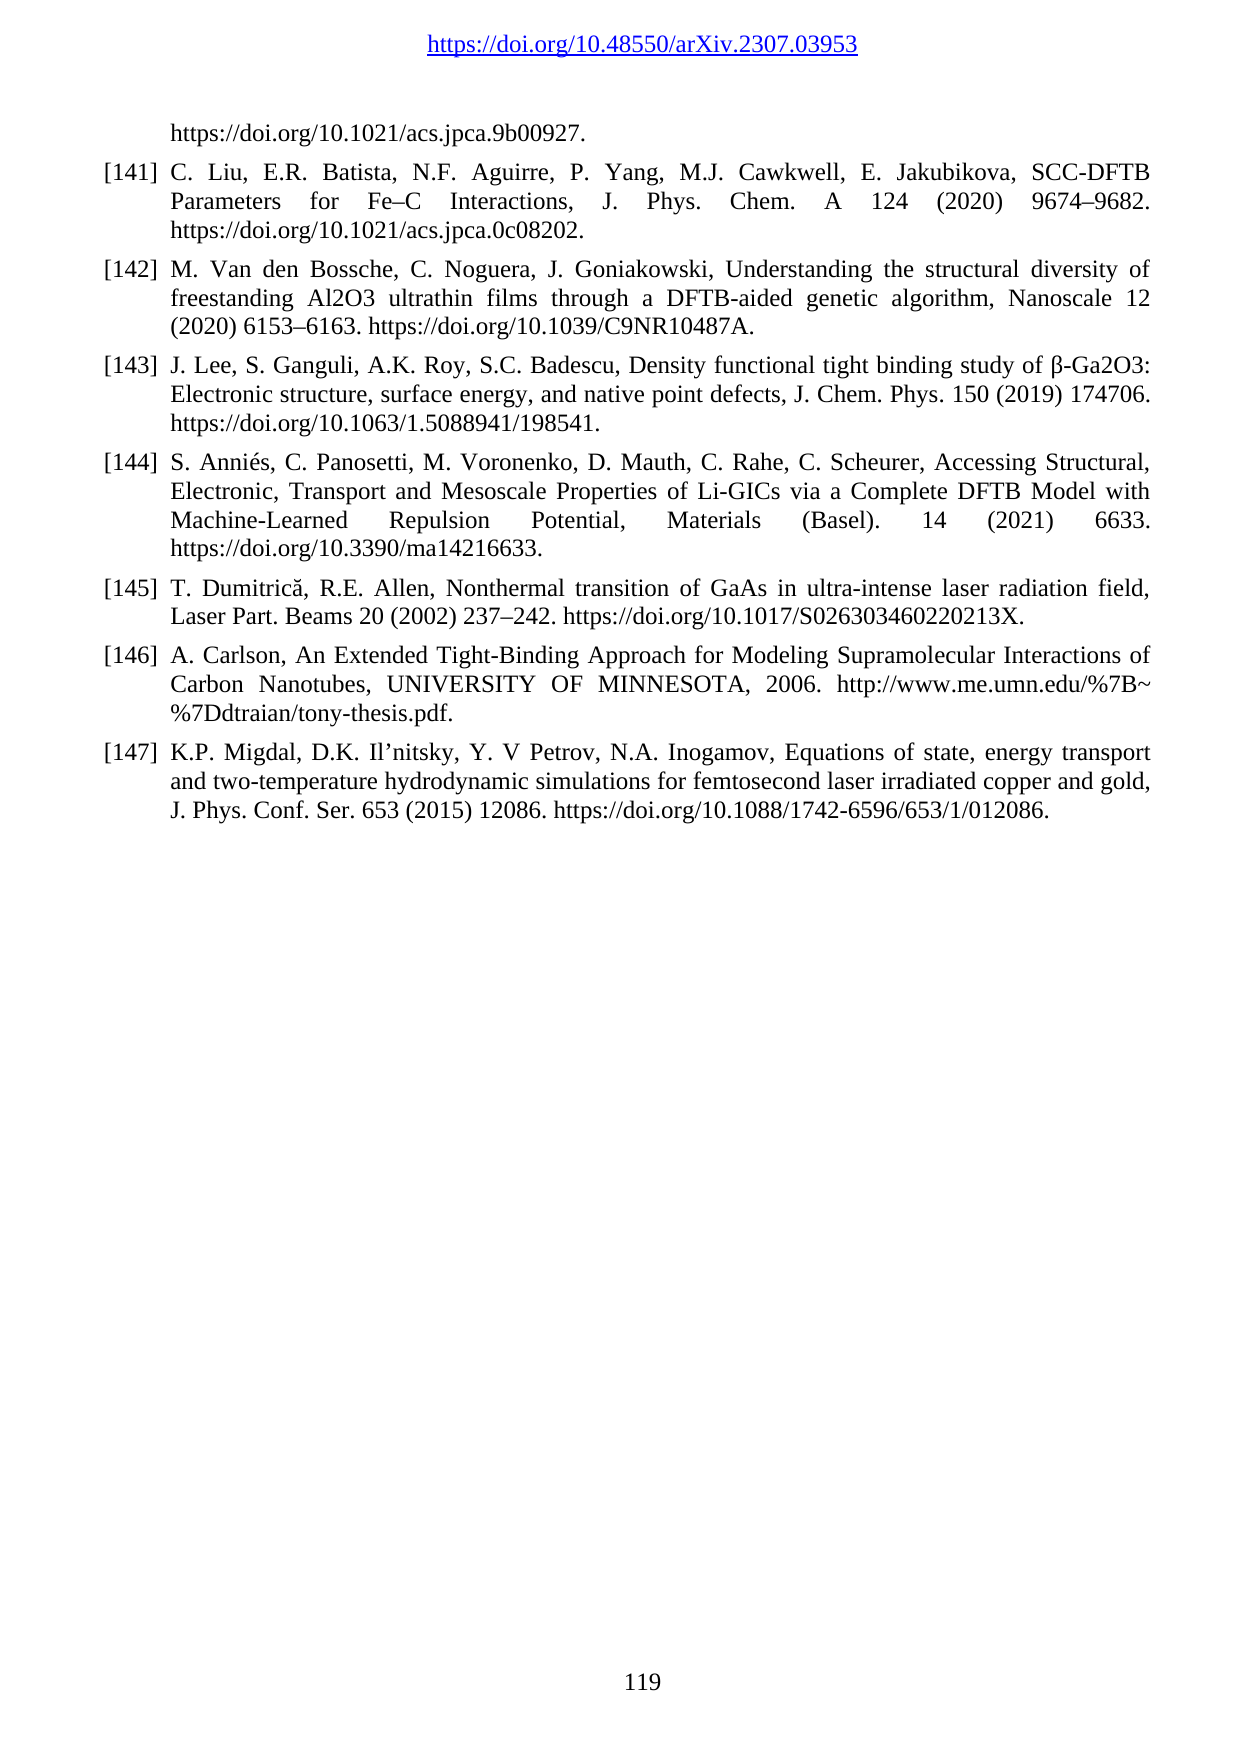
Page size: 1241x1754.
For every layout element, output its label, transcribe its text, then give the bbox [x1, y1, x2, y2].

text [103, 118, 1152, 147]
text [142] M. Van den Bossche, C. Noguera, J. Goniakowski, Understanding the structural diversity of freestanding Al2O3 ultrathin films through a DFTB-aided genetic algorithm, Nanoscale 12 (2020) 6153–6163. https://doi.org/10.1039/C9NR10487A. [103, 254, 1152, 340]
text [143] J. Lee, S. Ganguli, A.K. Roy, S.C. Badescu, Density functional tight binding study of β-Ga2O3: Electronic structure, surface energy, and native point defects, J. Chem. Phys. 150 (2019) 174706. https://doi.org/10.1063/1.5088941/198541. [103, 351, 1152, 437]
text [141] C. Liu, E.R. Batista, N.F. Aguirre, P. Yang, M.J. Cawkwell, E. Jakubikova, SCC-DFTB Parameters for Fe–C Interactions, J. Phys. Chem. A 124 (2020) 9674–9682. https://doi.org/10.1021/acs.jpca.0c08202. [103, 157, 1152, 243]
text [147] K.P. Migdal, D.K. Il’nitsky, Y. V Petrov, N.A. Inogamov, Equations of state, energy transport and two-temperature hydrodynamic simulations for femtosecond laser irradiated copper and gold, J. Phys. Conf. Ser. 653 (2015) 12086. https://doi.org/10.1088/1742-6596/653/1/012086. [103, 737, 1152, 823]
text [144] S. Anniés, C. Panosetti, M. Voronenko, D. Mauth, C. Rahe, C. Scheurer, Accessing Structural, Electronic, Transport and Mesoscale Properties of Li-GICs via a Complete DFTB Model with Machine-Learned Repulsion Potential, Materials (Basel). 14 (2021) 6633. https://doi.org/10.3390/ma14216633. [103, 447, 1152, 562]
text [145] T. Dumitrică, R.E. Allen, Nonthermal transition of GaAs in ultra-intense laser radiation field, Laser Part. Beams 20 (2002) 237–242. https://doi.org/10.1017/S026303460220213X. [103, 573, 1152, 630]
text [146] A. Carlson, An Extended Tight-Binding Approach for Modeling Supramolecular Interactions of Carbon Nanotubes, UNIVERSITY OF MINNESOTA, 2006. http://www.me.umn.edu/%7B~%7Ddtraian/tony-thesis.pdf. [103, 641, 1152, 727]
